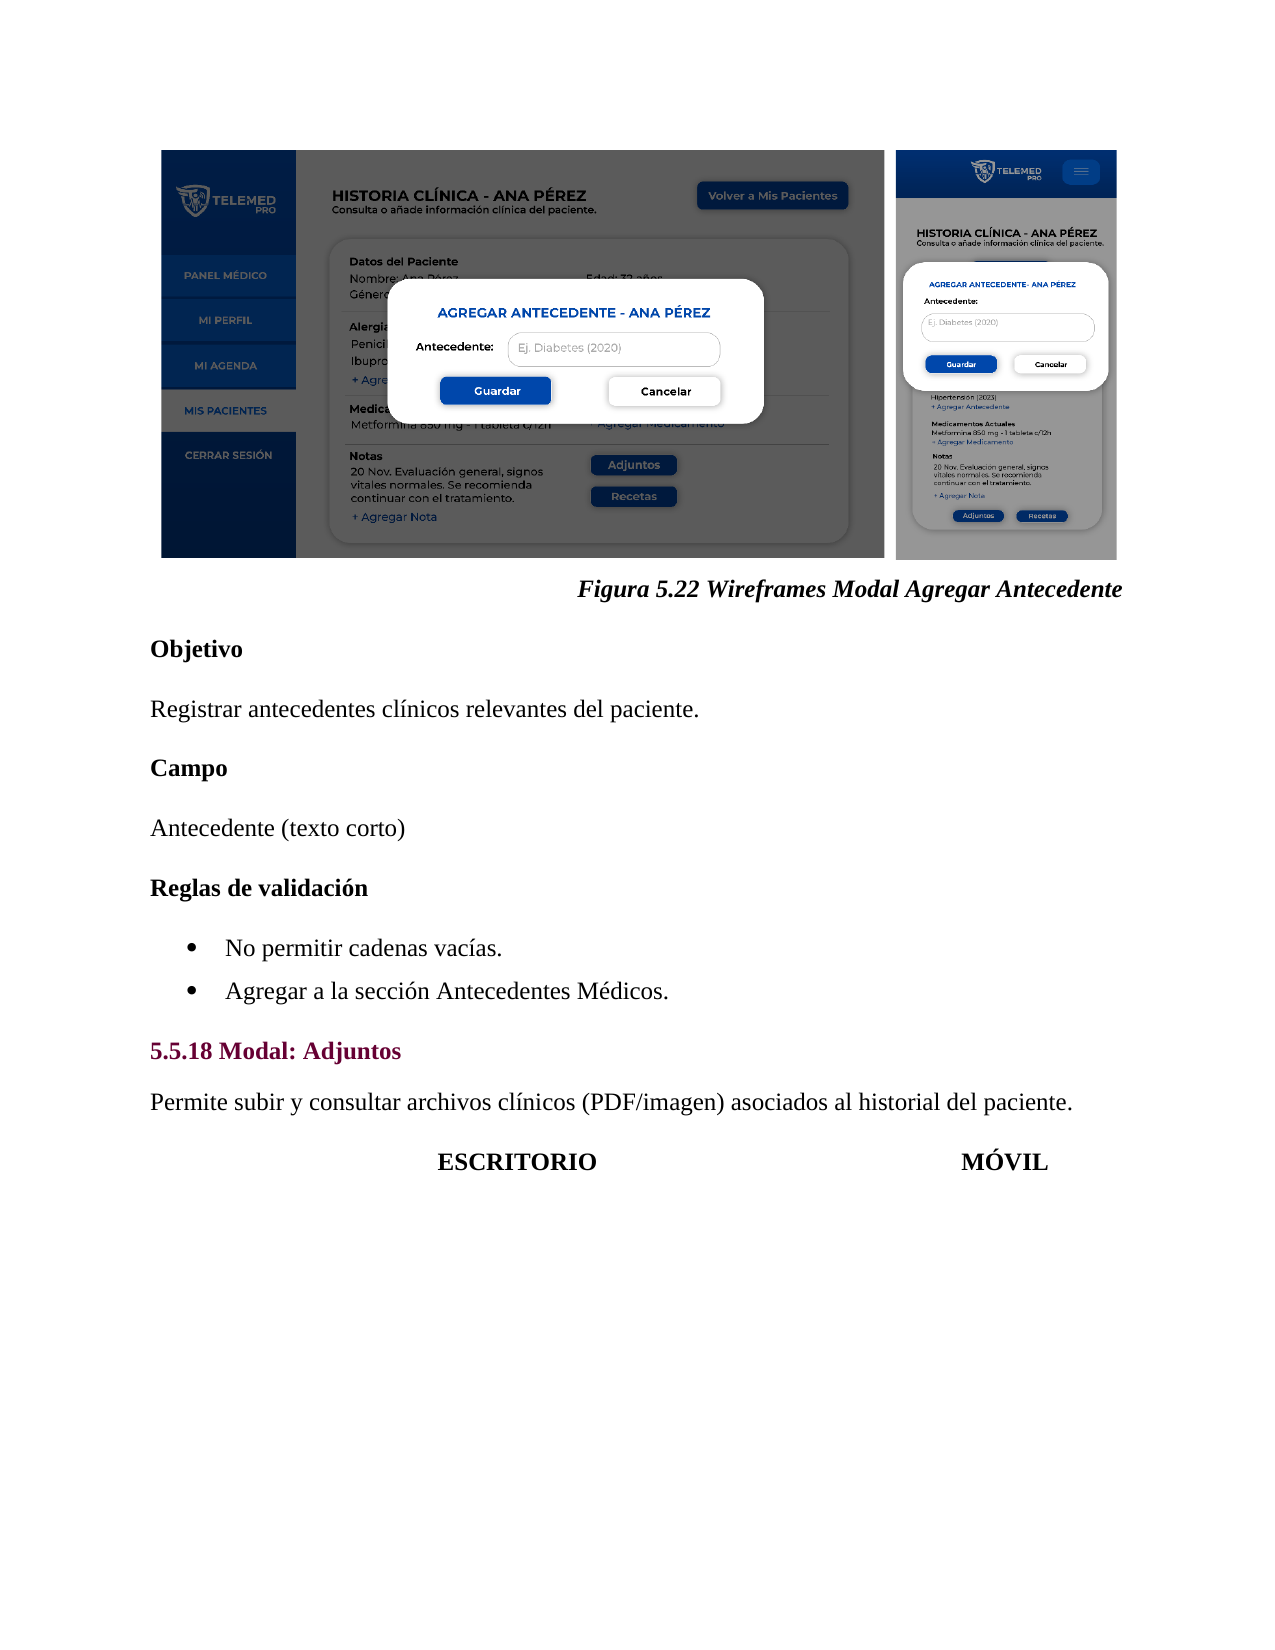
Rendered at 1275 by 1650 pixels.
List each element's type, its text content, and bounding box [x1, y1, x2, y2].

table_header ESCRITORIO [150, 1147, 884, 1176]
text Permite subir y consultar archivos clínicos (PDF/imagen) asociados al historial del paciente. [150, 1087, 1125, 1116]
table_header ESCRITORIO [150, 150, 884, 574]
picture [895, 150, 1117, 560]
list Agregar a la sección Antecedentes Médicos. [187, 976, 1125, 1005]
subtitle 5.5.18 Modal: Adjuntos [150, 1036, 1125, 1064]
table_header MÓVIL [885, 150, 1125, 574]
text Objetivo [150, 634, 1125, 663]
text Antecedente (texto corto) [150, 813, 1125, 842]
picture [161, 150, 885, 558]
table_header MÓVIL [885, 1147, 1125, 1176]
text Registrar antecedentes clínicos relevantes del paciente. [150, 694, 1125, 722]
text Reglas de validación [150, 873, 1125, 902]
list No permitir cadenas vacías. [187, 933, 1125, 962]
text Campo [150, 753, 1125, 782]
text Figura 5.22 Wireframes Modal Agregar Antecedente [150, 574, 1125, 603]
